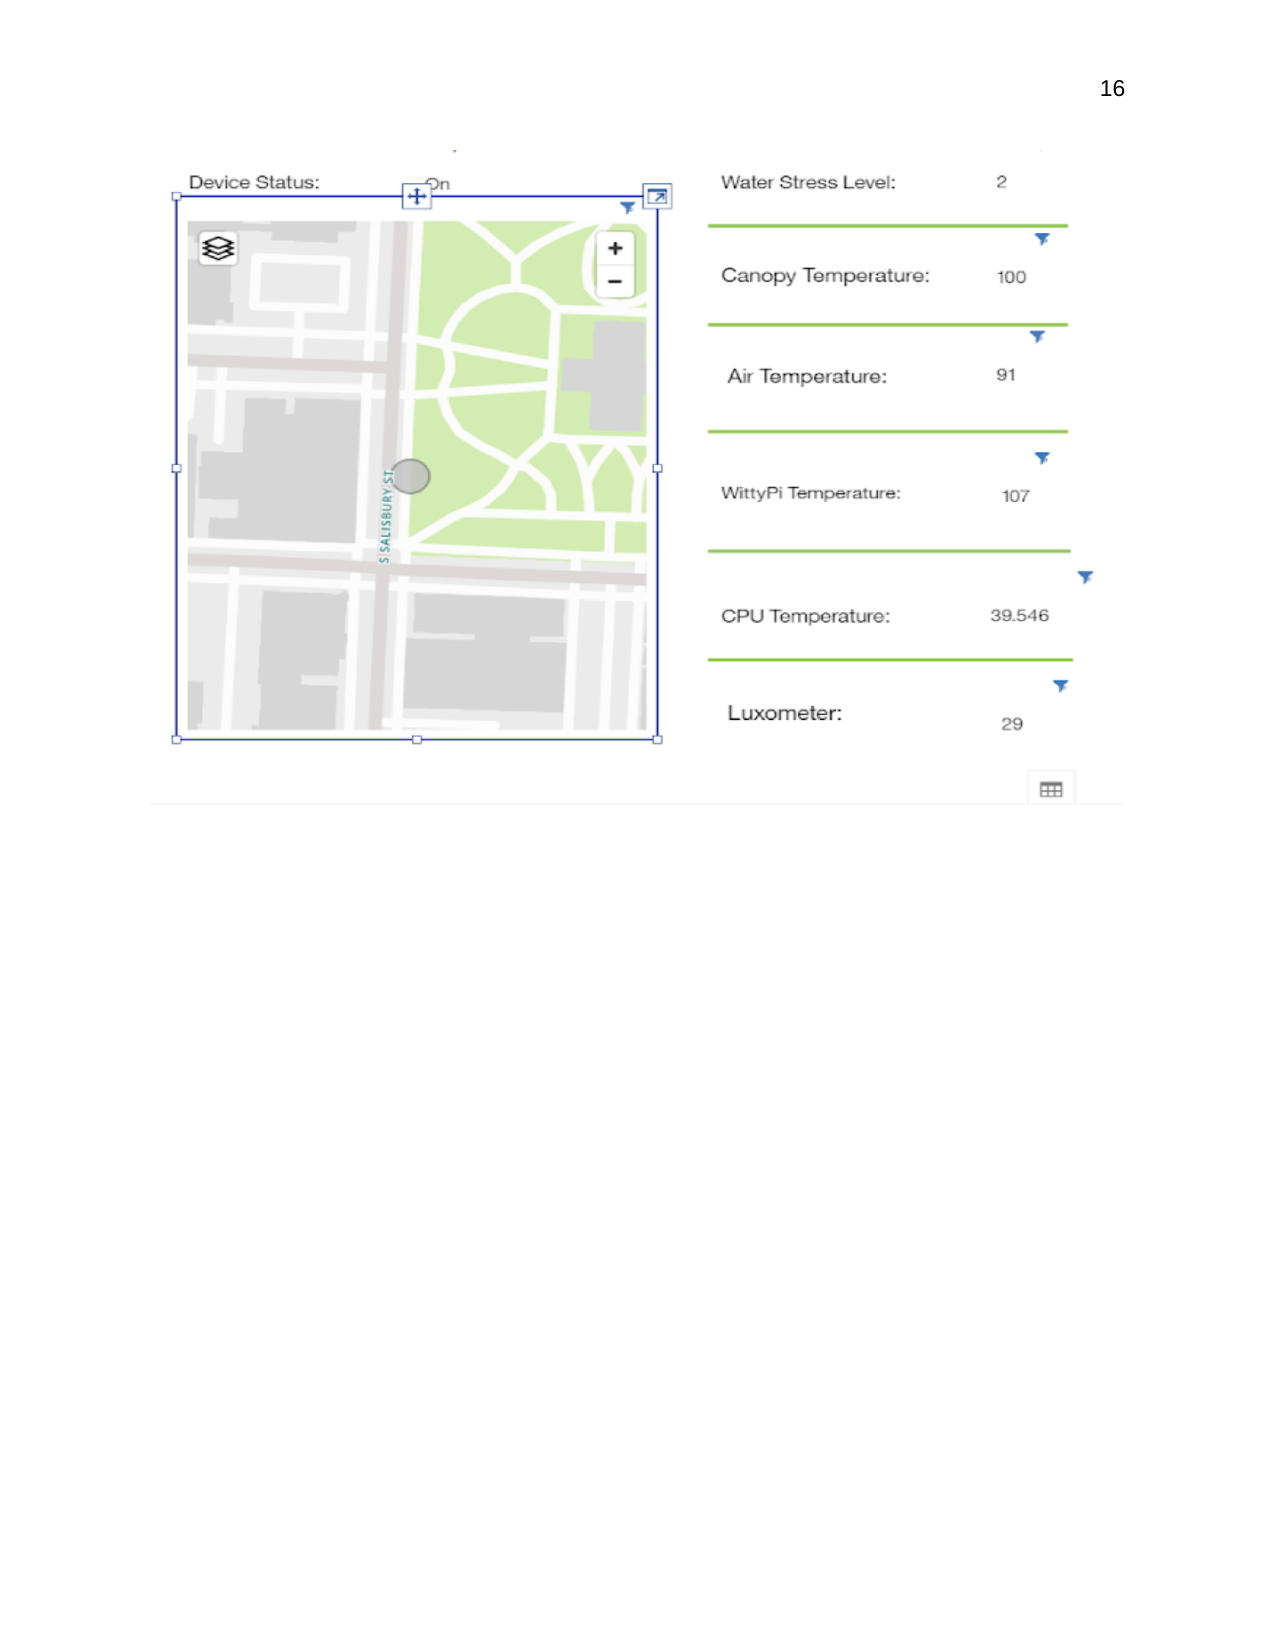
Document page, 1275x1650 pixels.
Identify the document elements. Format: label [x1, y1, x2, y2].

picture [150, 150, 1125, 805]
